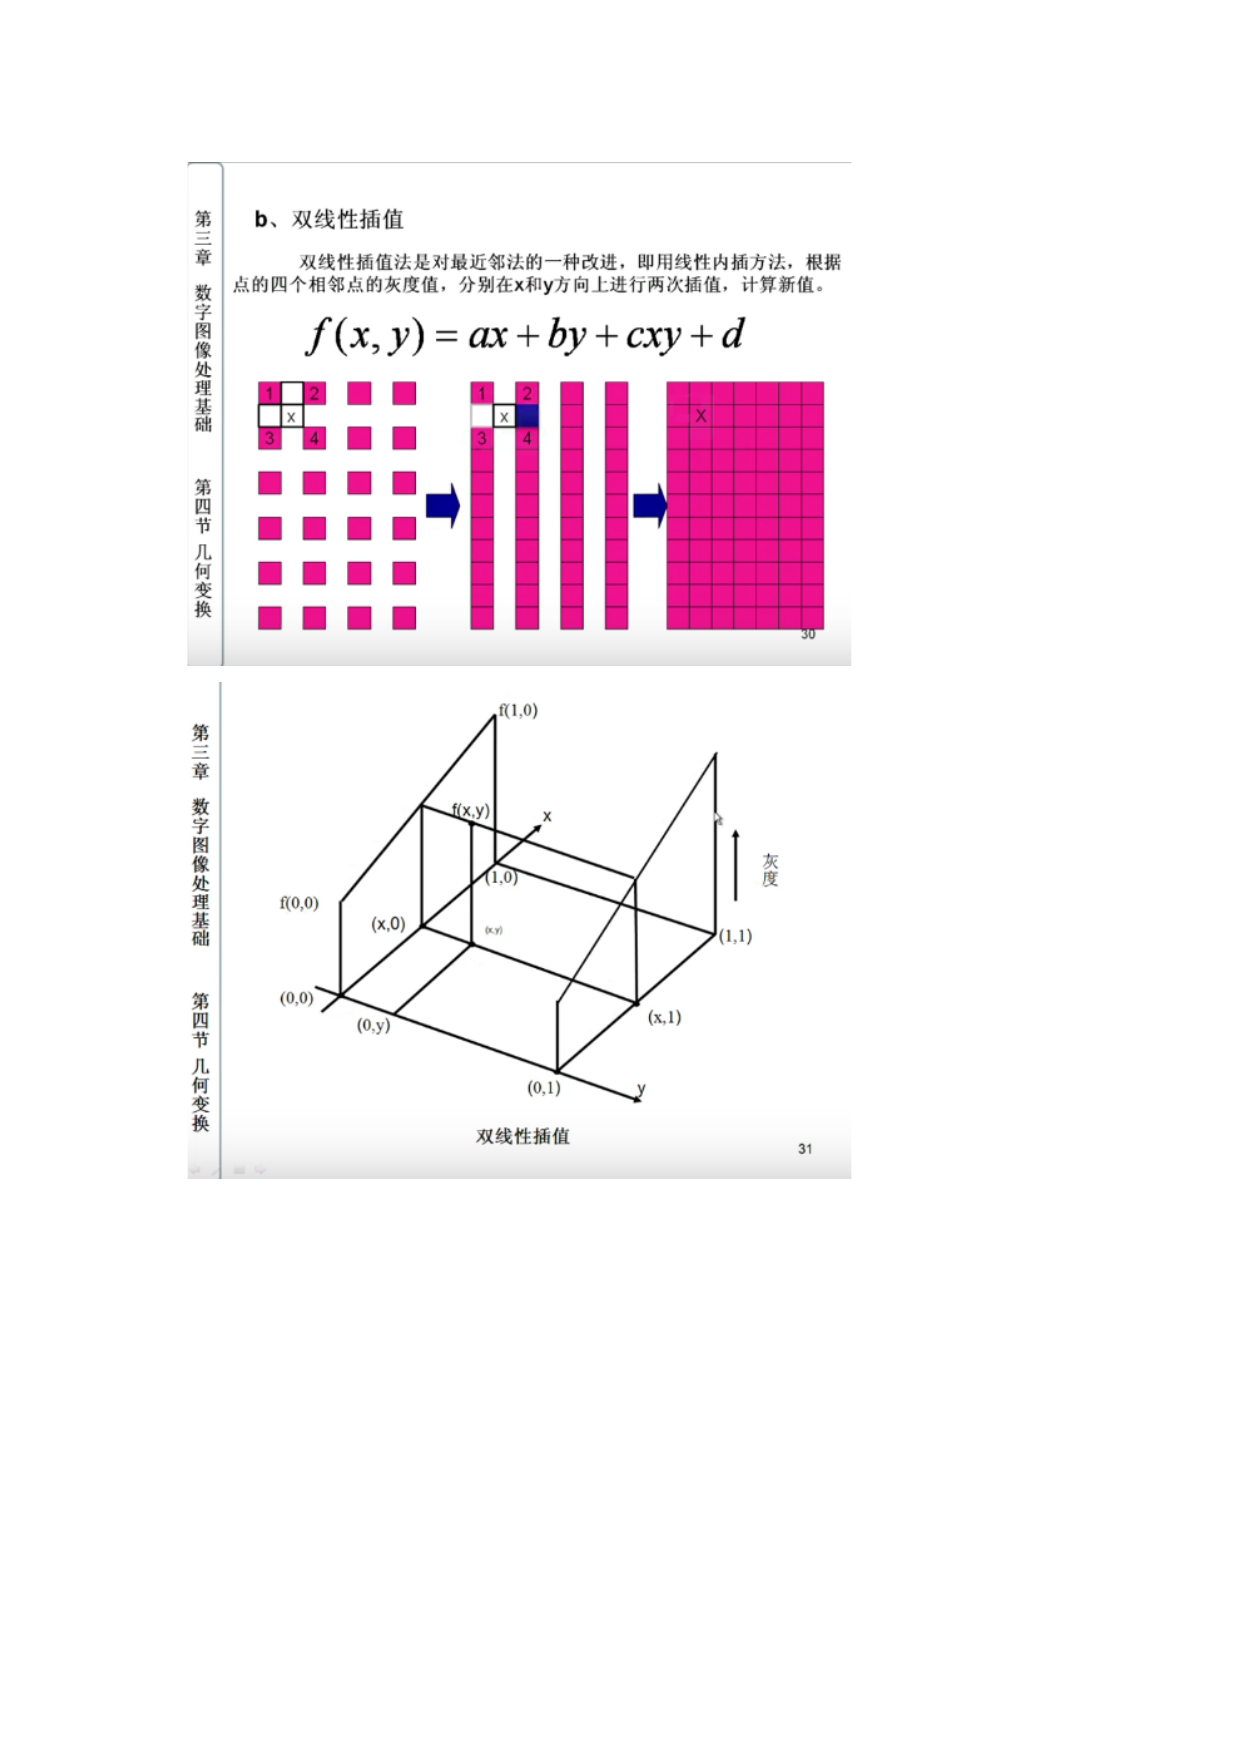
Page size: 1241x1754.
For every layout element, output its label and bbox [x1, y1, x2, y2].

picture [187, 162, 852, 666]
picture [187, 682, 852, 1179]
